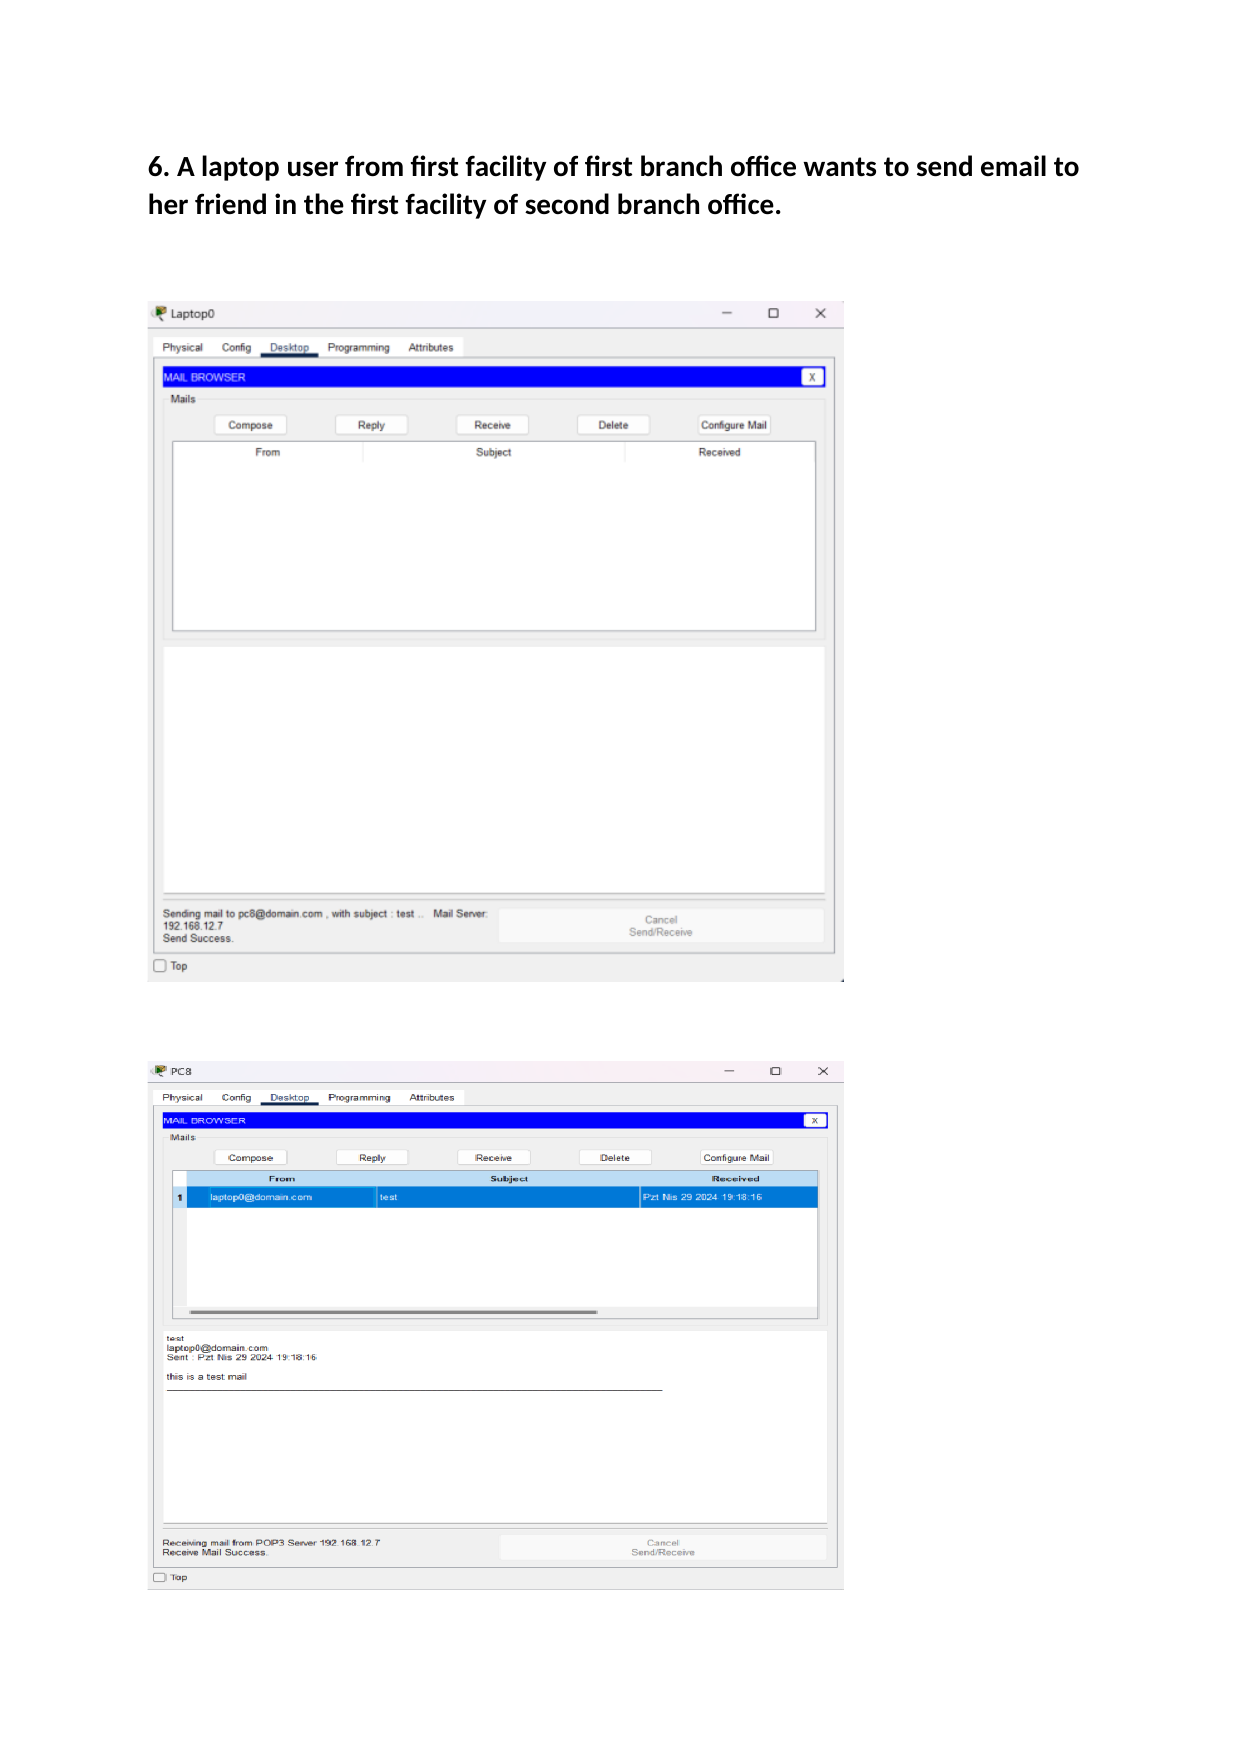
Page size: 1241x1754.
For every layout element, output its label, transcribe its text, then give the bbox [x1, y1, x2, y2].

text 6. A laptop user from first facility of first branch office wants to send email to her friend in the first facility of second branch office. [148, 148, 1093, 222]
picture [147, 1061, 844, 1590]
picture [147, 301, 844, 982]
